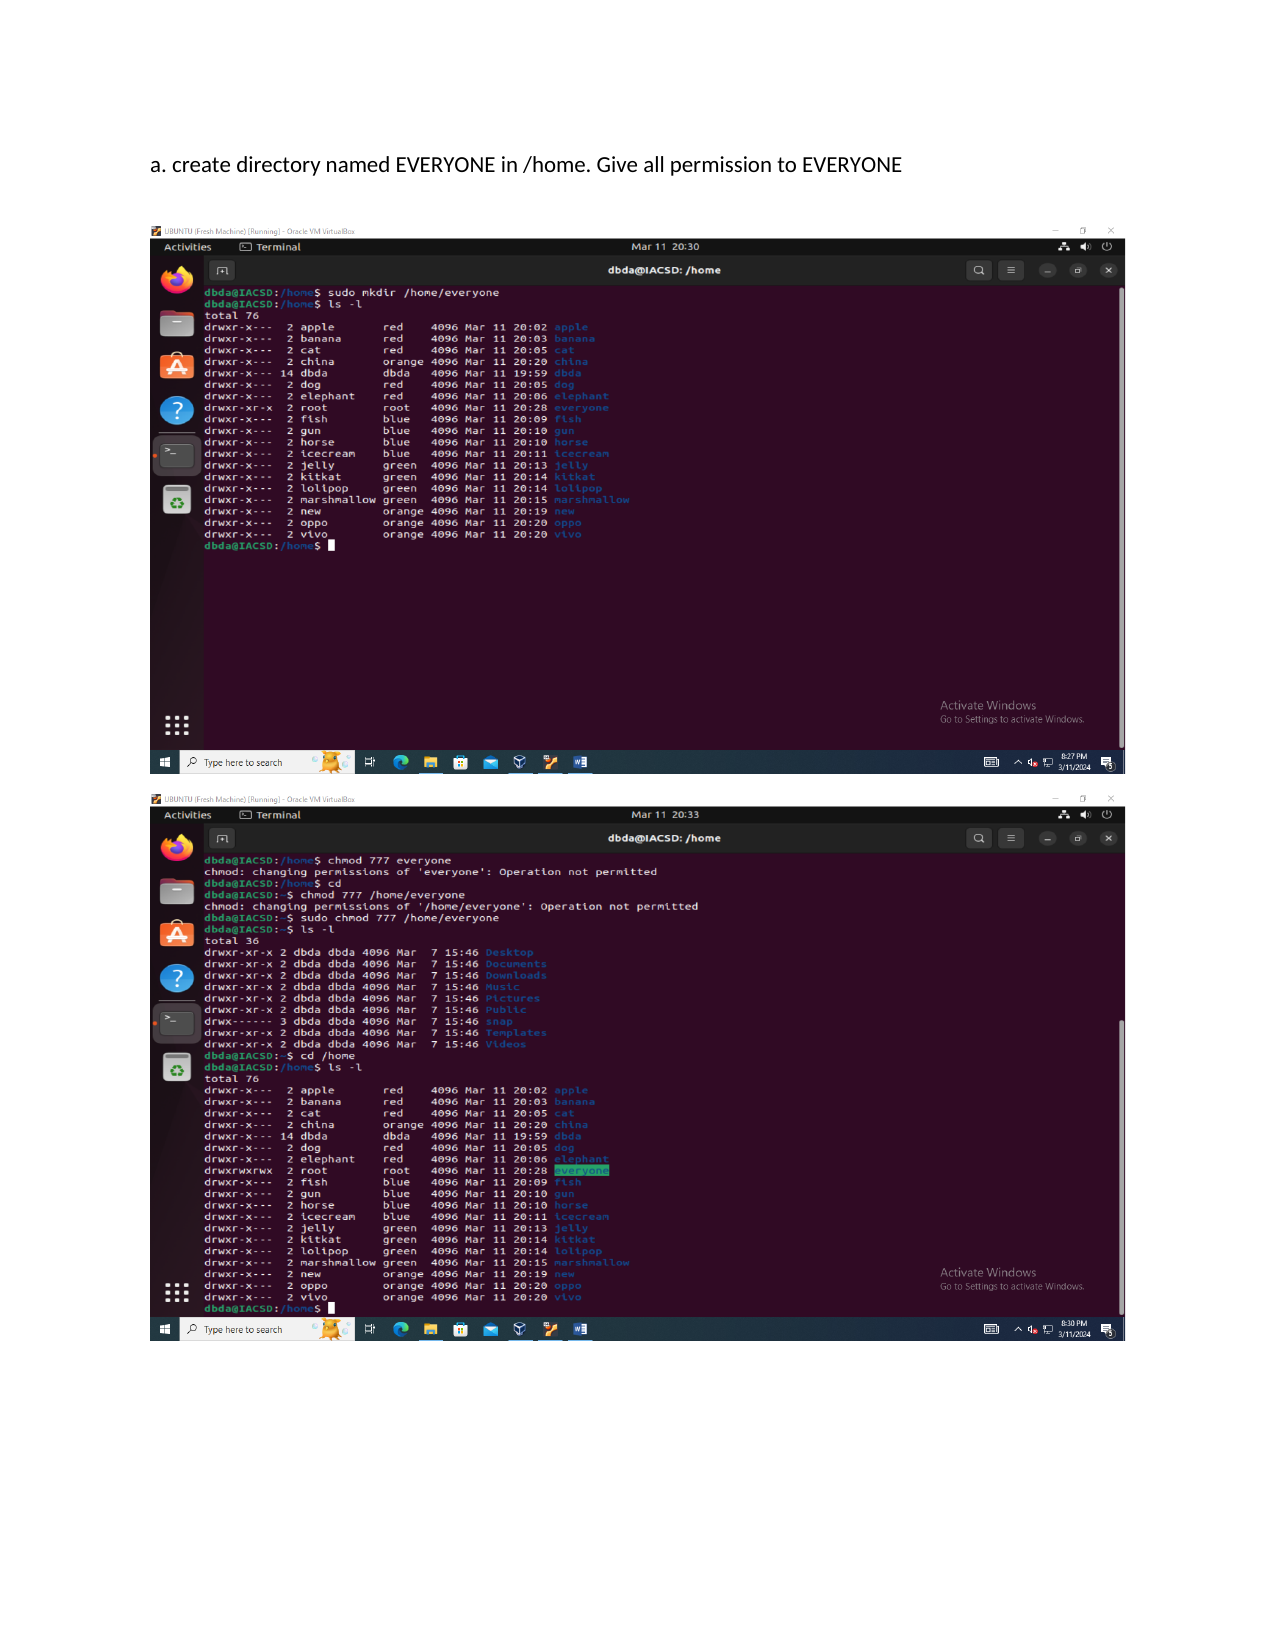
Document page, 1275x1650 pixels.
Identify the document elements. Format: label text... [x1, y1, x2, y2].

picture [150, 225, 1125, 774]
picture [150, 792, 1125, 1341]
text a. create directory named EVERYONE in /home. Give all permission to EVERYONE [150, 150, 1125, 178]
